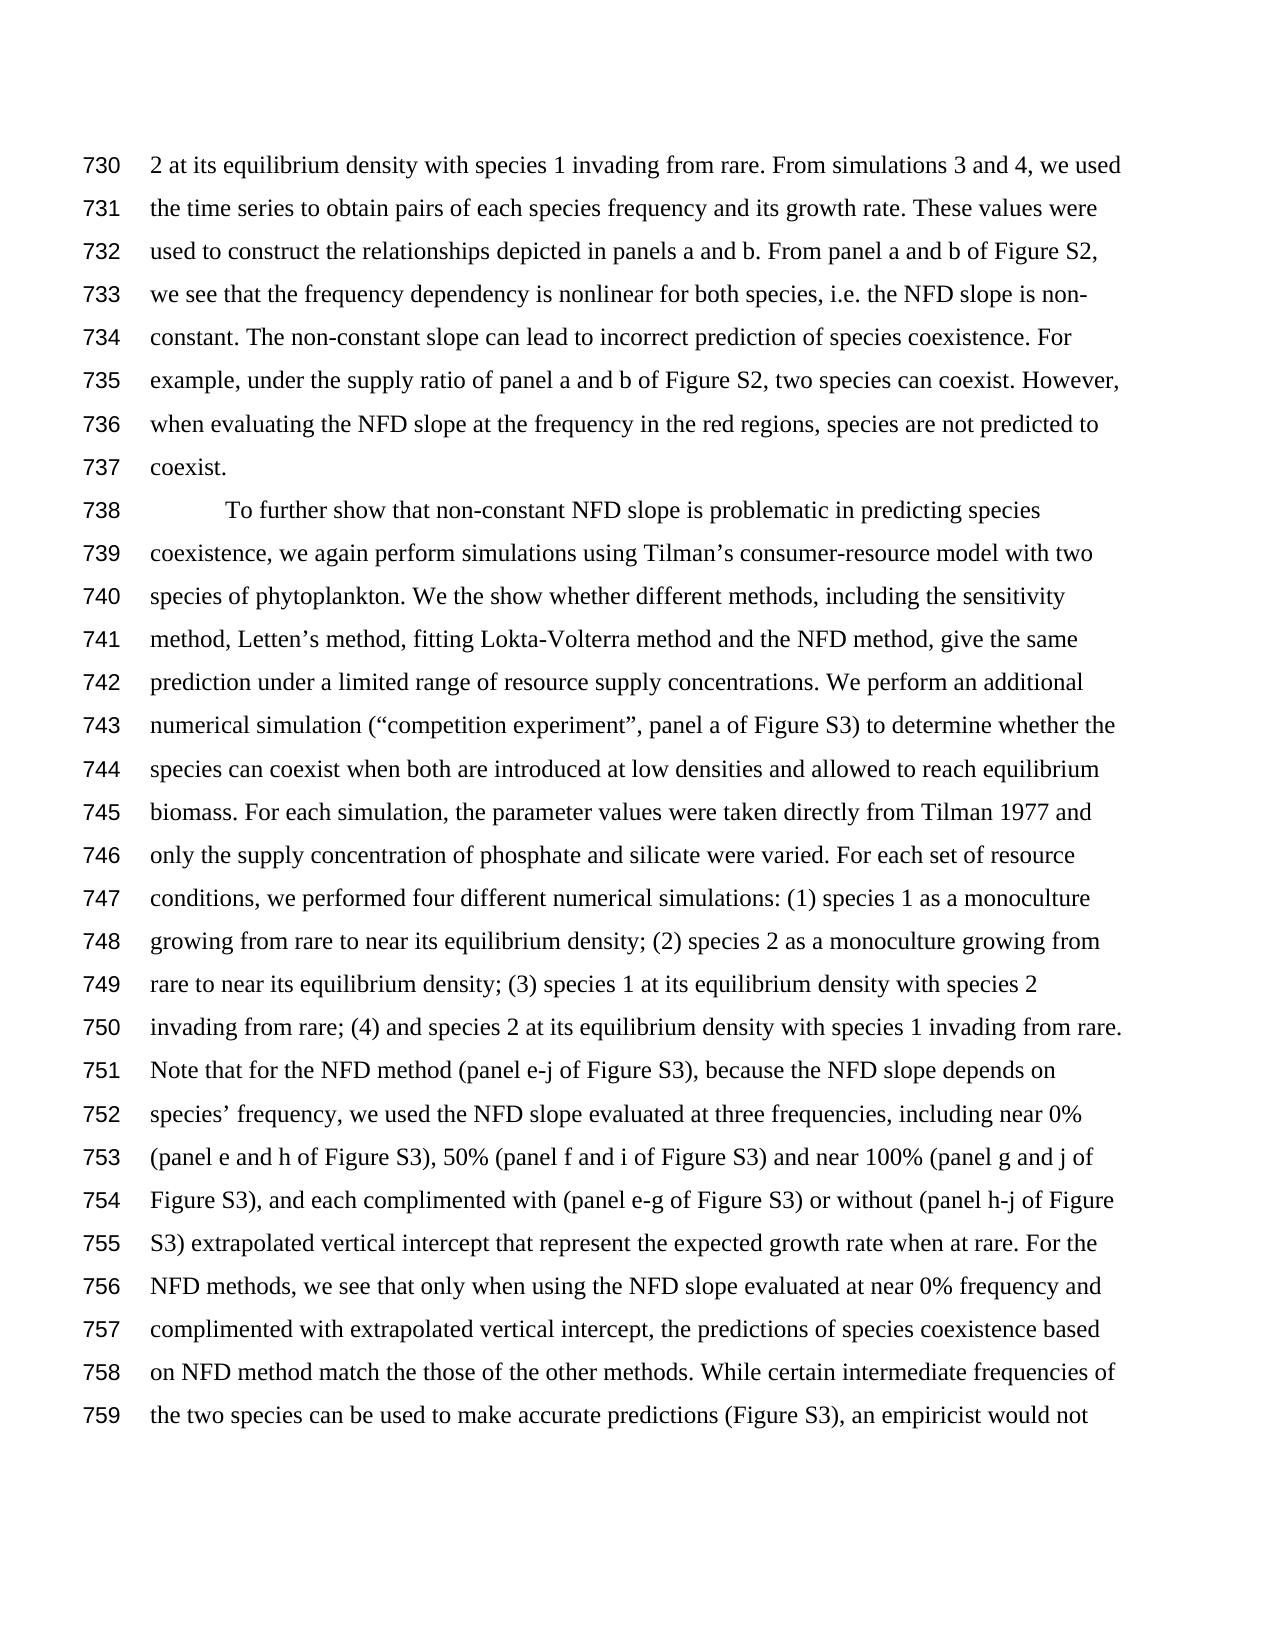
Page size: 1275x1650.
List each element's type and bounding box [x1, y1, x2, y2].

text [150, 495, 1125, 1429]
text [150, 150, 1125, 481]
